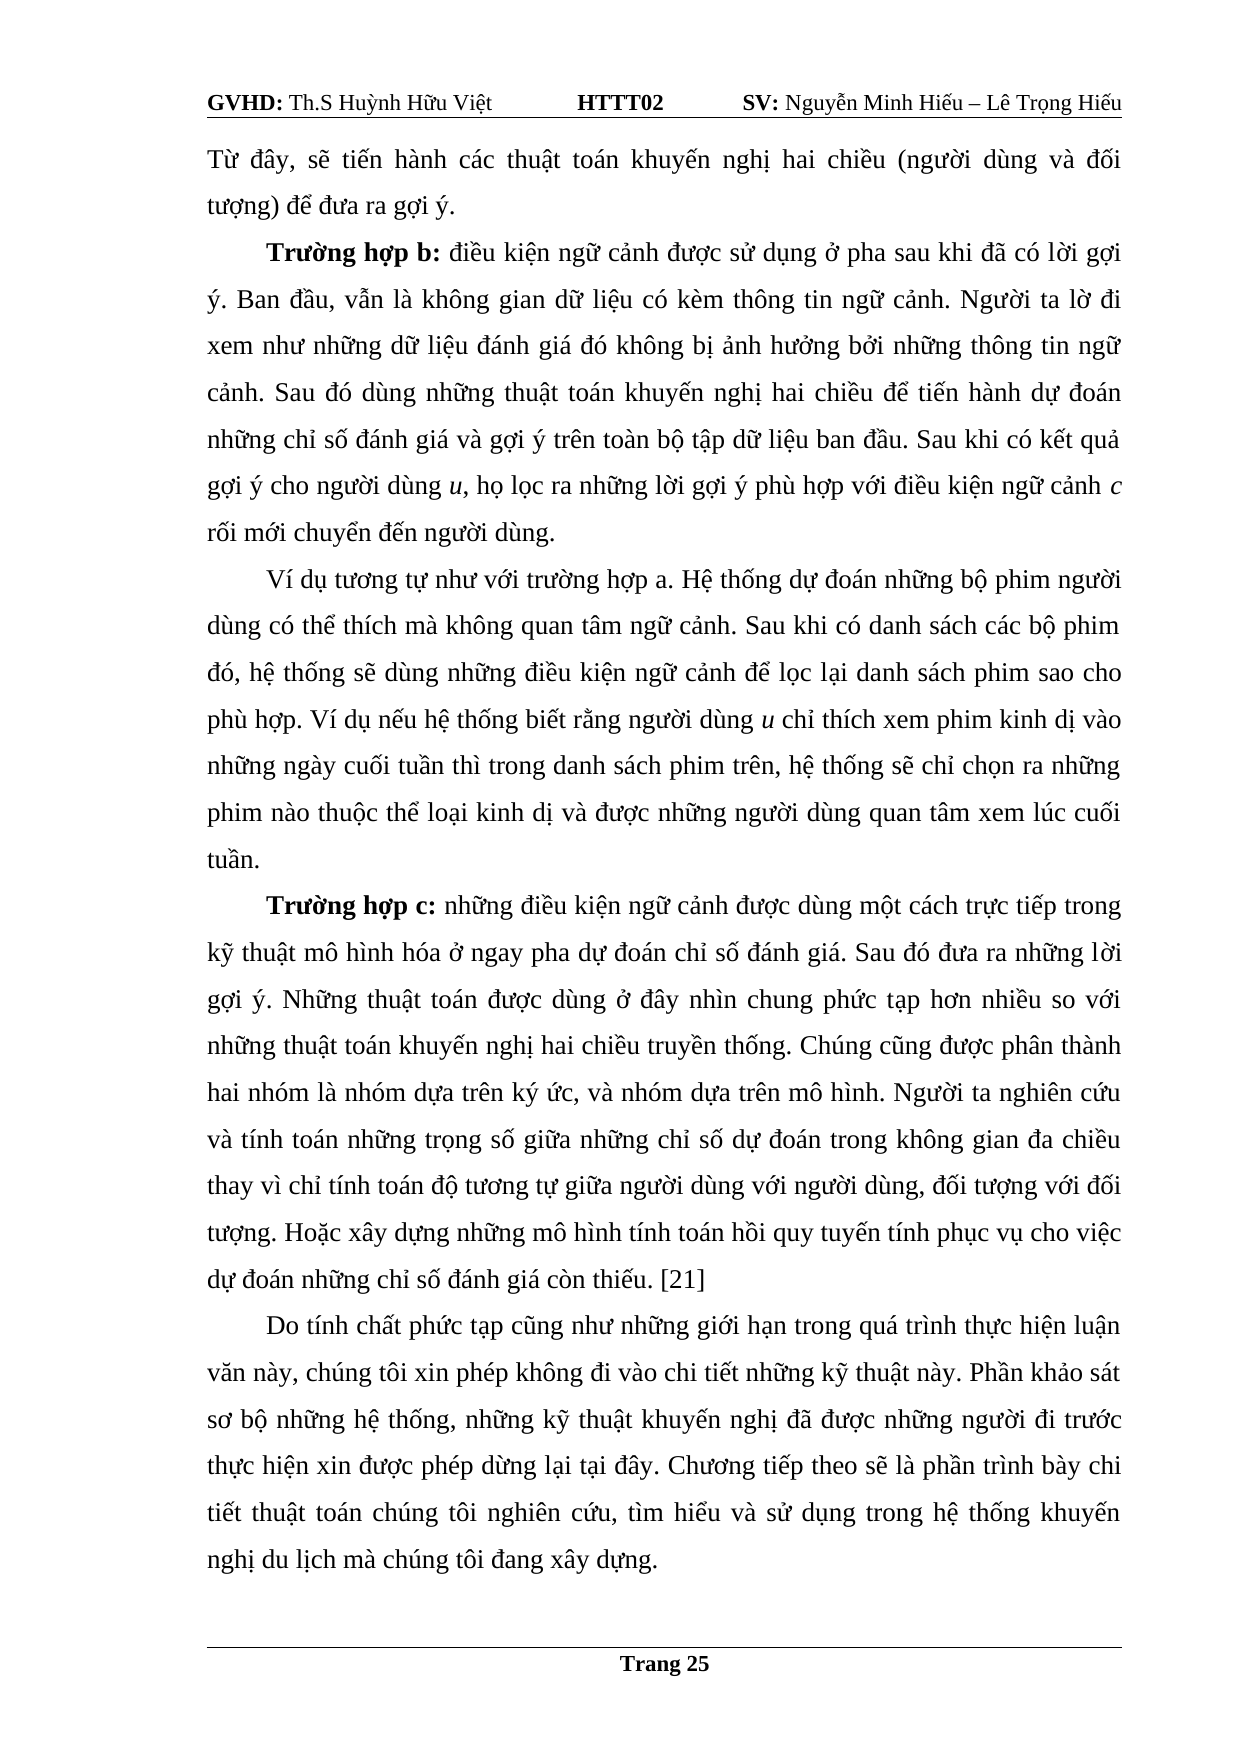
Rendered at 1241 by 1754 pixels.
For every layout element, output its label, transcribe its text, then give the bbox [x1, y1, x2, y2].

text Trường hợp b: điều kiện ngữ cảnh được sử dụng ở pha sau khi đã có lời gợi ý. Ban đầu, vẫn là không gian dữ liệu có kèm thông tin ngữ cảnh. Người ta lờ đi xem như những dữ liệu đánh giá đó không bị ảnh hưởng bởi những thông tin ngữ cảnh. Sau đó dùng những thuật toán khuyến nghị hai chiều để tiến hành dự đoán những chỉ số đánh giá và gợi ý trên toàn bộ tập dữ liệu ban đầu. Sau khi có kết quả gợi ý cho người dùng u, họ lọc ra những lời gợi ý phù hợp với điều kiện ngữ cảnh c rối mới chuyển đến người dùng. [207, 236, 1122, 547]
text Ví dụ tương tự như với trường hợp a. Hệ thống dự đoán những bộ phim người dùng có thể thích mà không quan tâm ngữ cảnh. Sau khi có danh sách các bộ phim đó, hệ thống sẽ dùng những điều kiện ngữ cảnh để lọc lại danh sách phim sao cho phù hợp. Ví dụ nếu hệ thống biết rằng người dùng u chỉ thích xem phim kinh dị vào những ngày cuối tuần thì trong danh sách phim trên, hệ thống sẽ chỉ chọn ra những phim nào thuộc thể loại kinh dị và được những người dùng quan tâm xem lúc cuối tuần. [207, 563, 1122, 874]
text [207, 143, 1122, 221]
text Trường hợp c: những điều kiện ngữ cảnh được dùng một cách trực tiếp trong kỹ thuật mô hình hóa ở ngay pha dự đoán chỉ số đánh giá. Sau đó đưa ra những lời gợi ý. Những thuật toán được dùng ở đây nhìn chung phức tạp hơn nhiều so với những thuật toán khuyến nghị hai chiều truyền thống. Chúng cũng được phân thành hai nhóm là nhóm dựa trên ký ức, và nhóm dựa trên mô hình. Người ta nghiên cứu và tính toán những trọng số giữa những chỉ số dự đoán trong không gian đa chiều thay vì chỉ tính toán độ tương tự giữa người dùng với người dùng, đối tượng với đối tượng. Hoặc xây dựng những mô hình tính toán hồi quy tuyến tính phục vụ cho việc dự đoán những chỉ số đánh giá còn thiếu. [21] [207, 889, 1122, 1294]
text Do tính chất phức tạp cũng như những giới hạn trong quá trình thực hiện luận văn này, chúng tôi xin phép không đi vào chi tiết những kỹ thuật này. Phần khảo sát sơ bộ những hệ thống, những kỹ thuật khuyến nghị đã được những người đi trước thực hiện xin được phép dừng lại tại đây. Chương tiếp theo sẽ là phần trình bày chi tiết thuật toán chúng tôi nghiên cứu, tìm hiểu và sử dụng trong hệ thống khuyến nghị du lịch mà chúng tôi đang xây dựng. [207, 1309, 1122, 1574]
